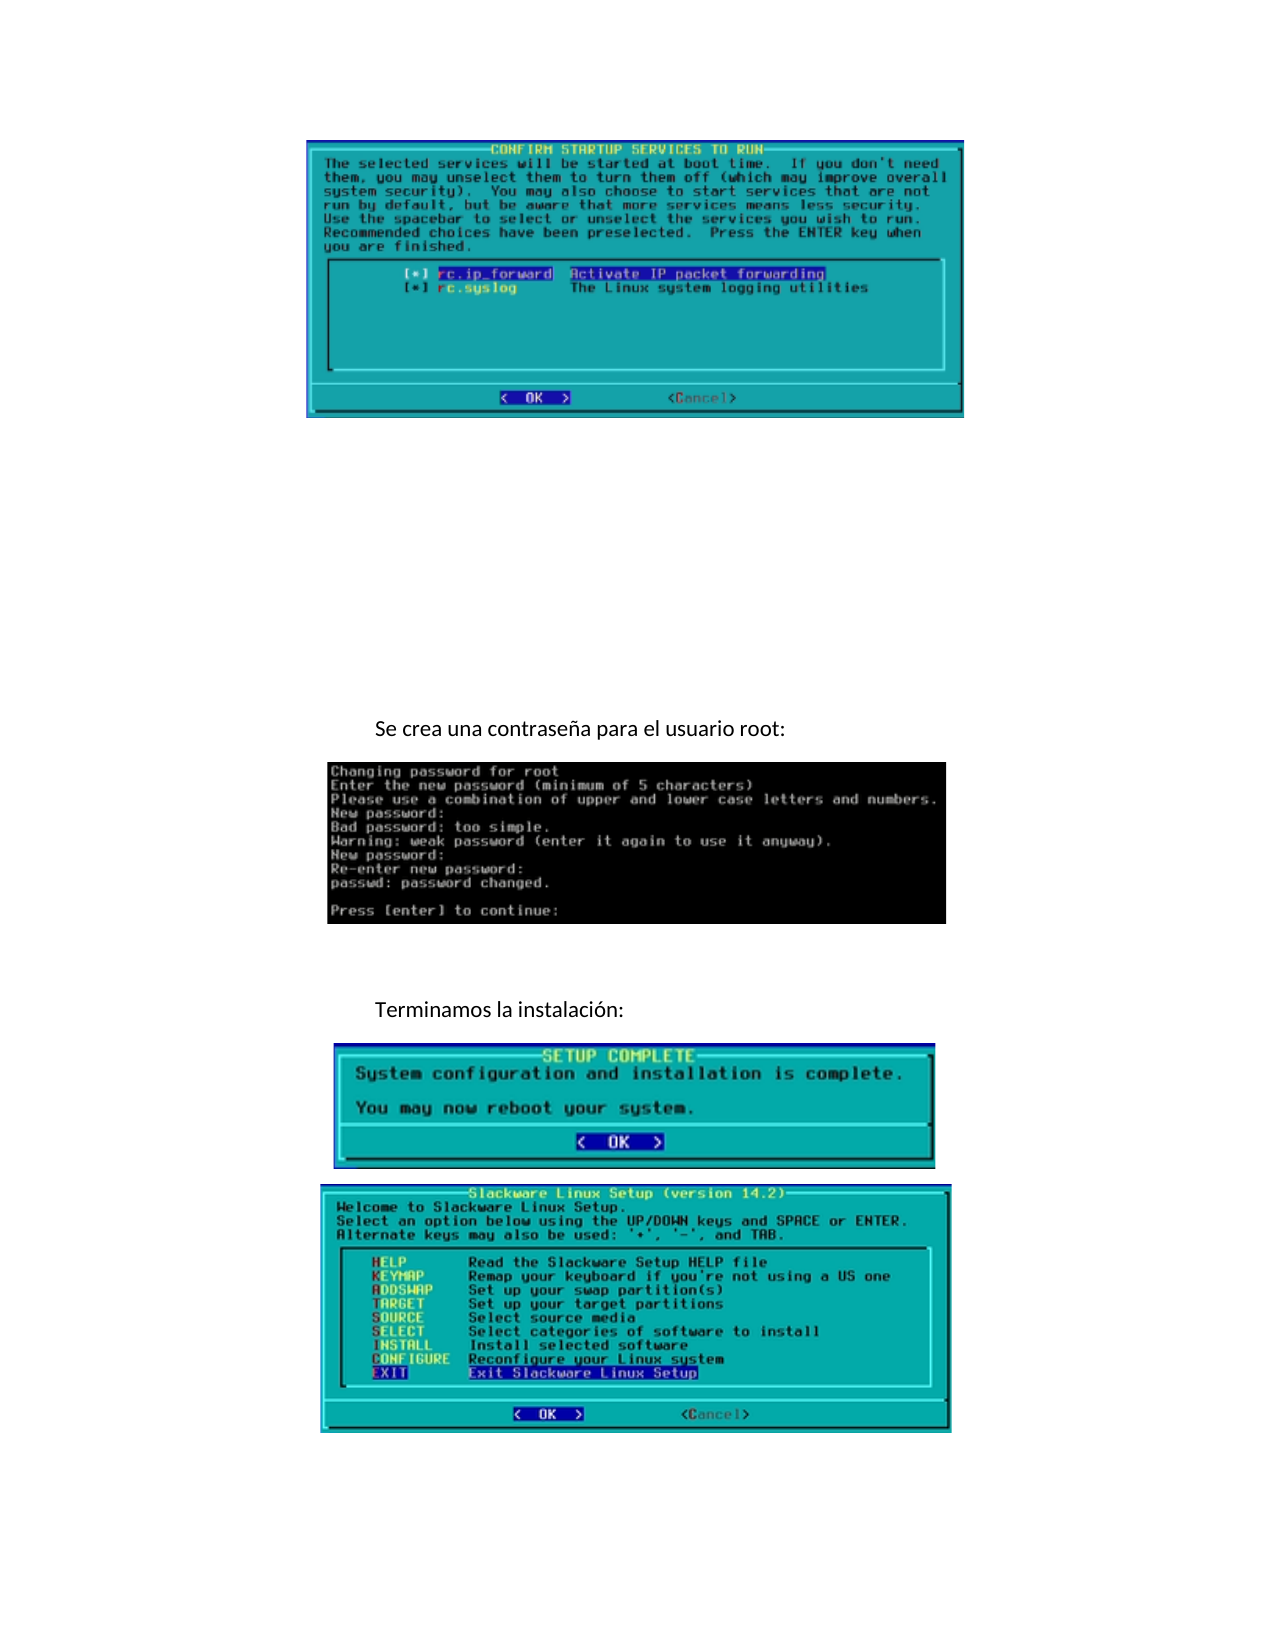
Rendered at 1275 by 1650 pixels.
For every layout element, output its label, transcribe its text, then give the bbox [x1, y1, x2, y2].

picture [320, 1184, 952, 1433]
text Terminamos la instalación: [300, 995, 1125, 1023]
picture [333, 1043, 936, 1169]
picture [306, 140, 965, 418]
picture [327, 762, 947, 924]
text Se crea una contraseña para el usuario root: [300, 714, 1125, 742]
